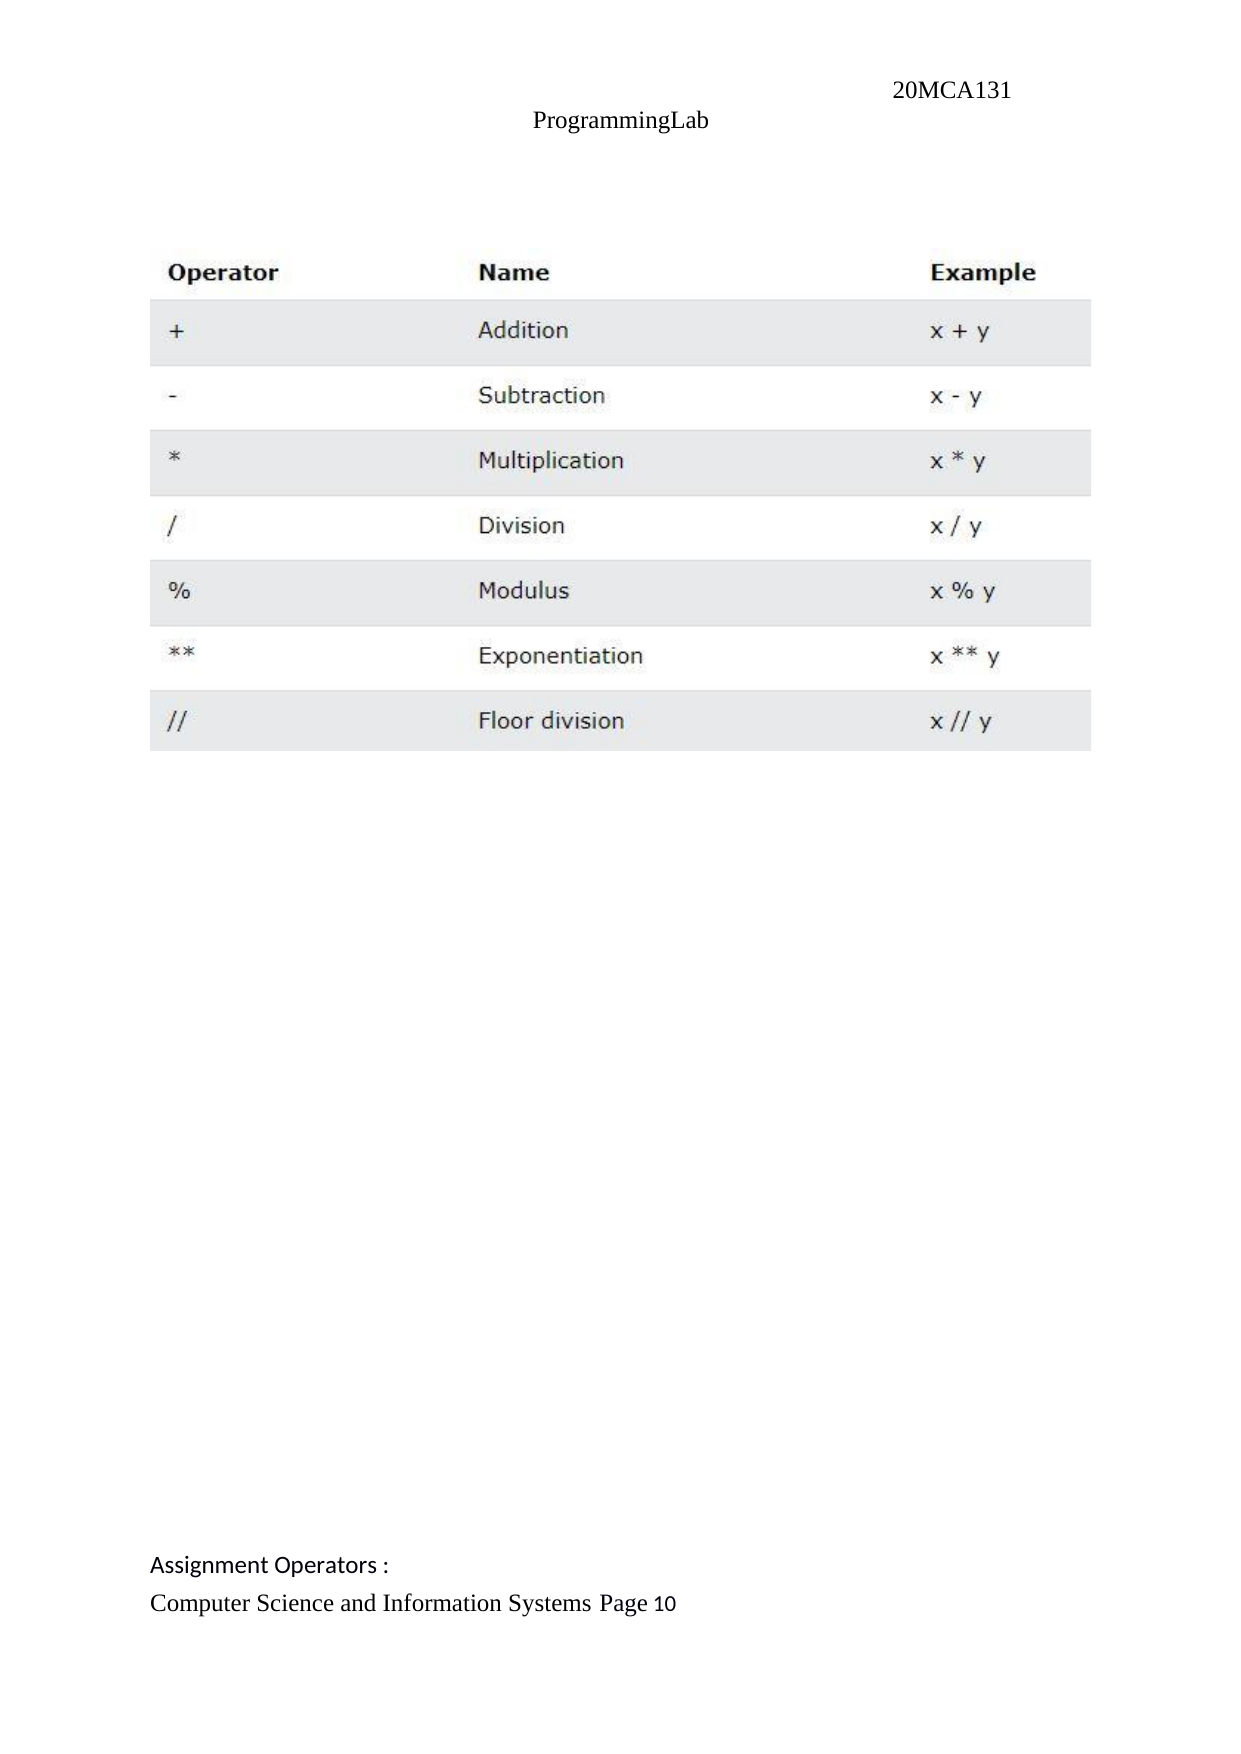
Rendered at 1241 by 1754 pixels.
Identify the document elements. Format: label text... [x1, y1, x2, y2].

picture [150, 248, 1092, 751]
text Assignment Operators : [150, 1549, 1092, 1580]
